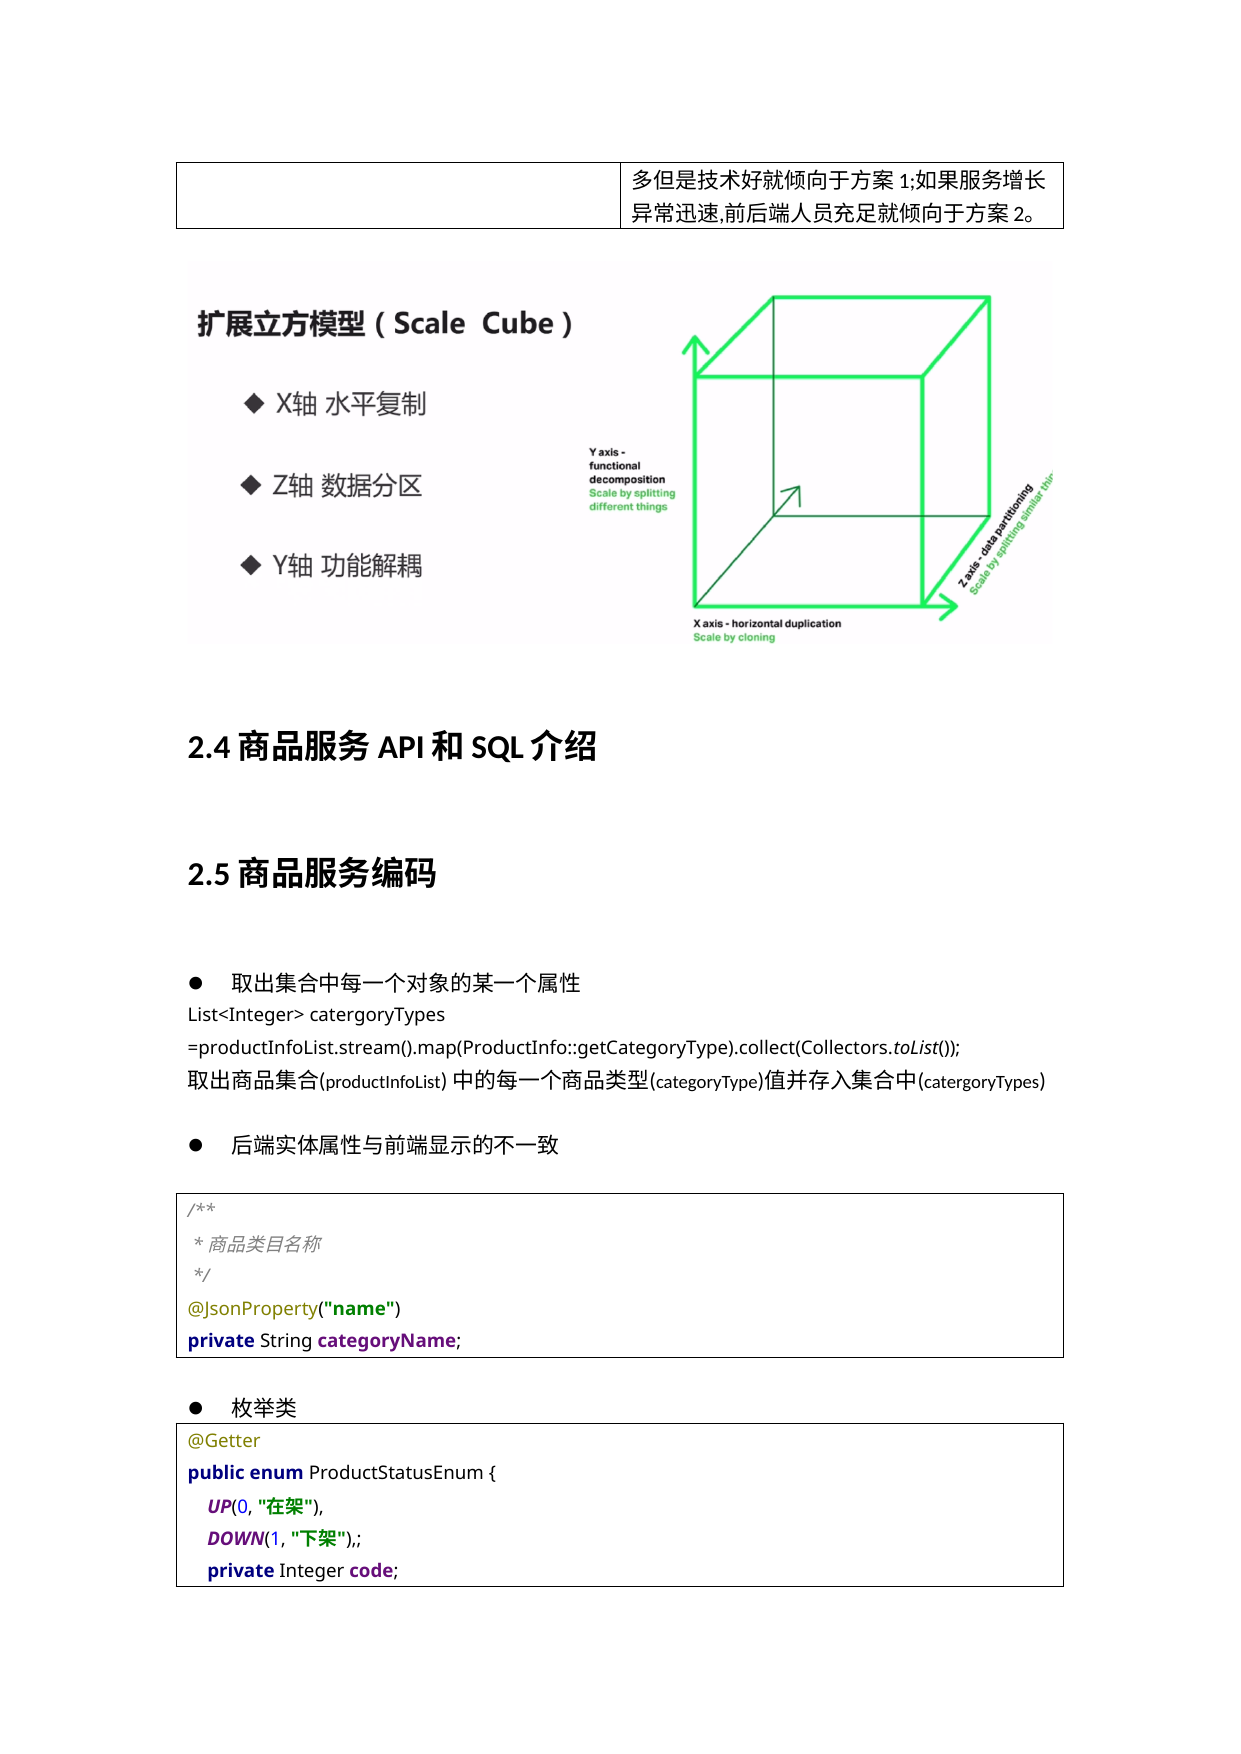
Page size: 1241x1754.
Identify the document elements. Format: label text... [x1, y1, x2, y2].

list 枚举类 [187, 1390, 1053, 1423]
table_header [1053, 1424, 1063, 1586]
text List<Integer> catergoryTypes =productInfoList.stream().map(ProductInfo::getCategoryType).collect(Collectors.toList()); [187, 998, 1053, 1063]
subtitle 2.5 商品服务编码 [187, 838, 1053, 903]
picture [187, 261, 1053, 644]
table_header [621, 163, 1063, 228]
list 取出集合中每一个对象的某一个属性 [187, 966, 1053, 998]
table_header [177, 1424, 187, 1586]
subtitle 2.4 商品服务API和SQL介绍 [187, 711, 1053, 776]
list 后端实体属性与前端显示的不一致 [187, 1128, 1053, 1161]
table_header [177, 163, 620, 228]
text 取出商品集合(productInfoList) 中的每一个商品类型(categoryType)值并存入集合中(catergoryTypes) [187, 1063, 1053, 1096]
